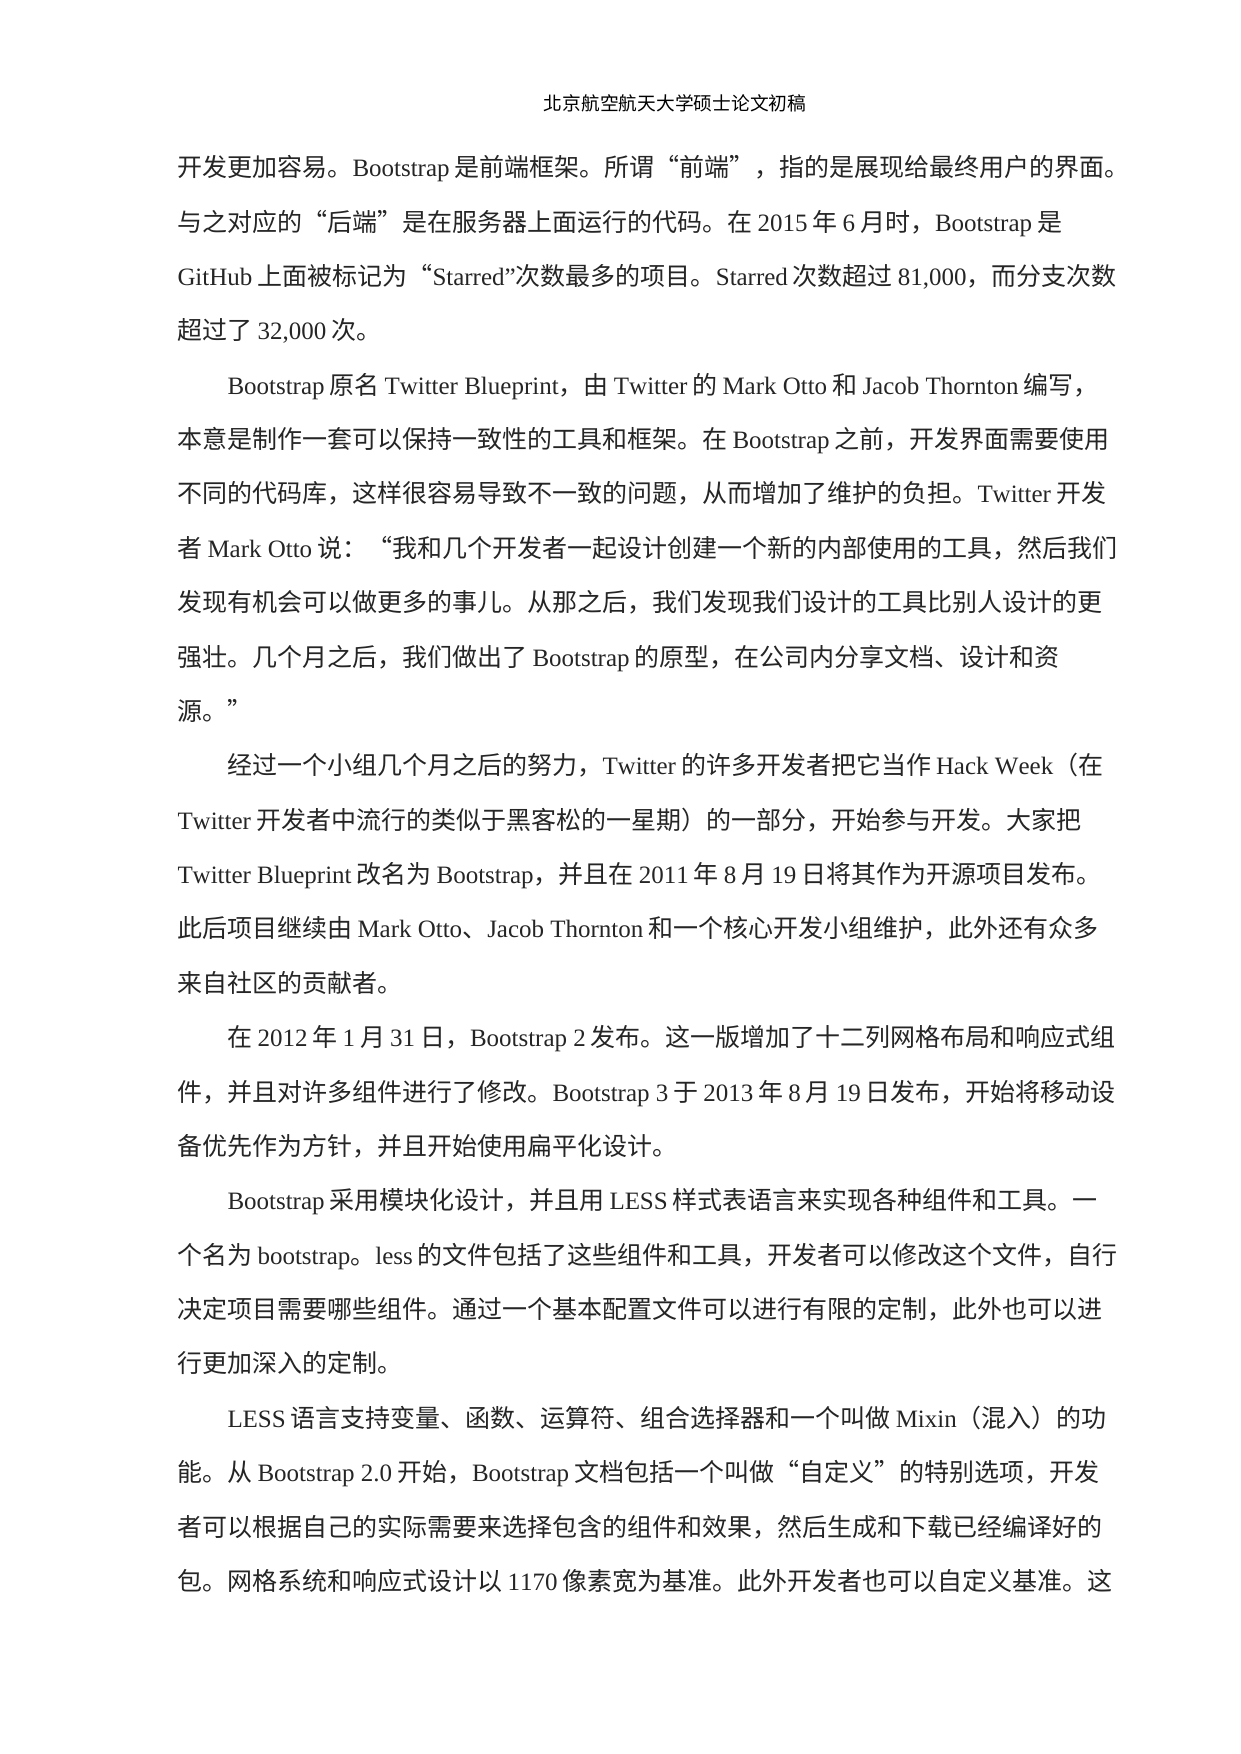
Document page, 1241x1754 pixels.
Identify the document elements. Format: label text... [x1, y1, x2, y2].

text 在2012年1月31日，Bootstrap 2发布。这一版增加了十二列网格布局和响应式组件，并且对许多组件进行了修改。Bootstrap 3于2013年8月19日发布，开始将移动设备优先作为方针，并且开始使用扁平化设计。 [177, 1018, 1122, 1163]
text 经过一个小组几个月之后的努力，Twitter的许多开发者把它当作Hack Week（在Twitter开发者中流行的类似于黑客松的一星期）的一部分，开始参与开发。大家把Twitter Blueprint改名为Bootstrap，并且在2011年8月19日将其作为开源项目发布。此后项目继续由Mark Otto、Jacob Thornton和一个核心开发小组维护，此外还有众多来自社区的贡献者。 [177, 746, 1122, 999]
text Bootstrap采用模块化设计，并且用LESS样式表语言来实现各种组件和工具。一个名为bootstrap。less的文件包括了这些组件和工具，开发者可以修改这个文件，自行决定项目需要哪些组件。通过一个基本配置文件可以进行有限的定制，此外也可以进行更加深入的定制。 [177, 1181, 1122, 1380]
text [177, 148, 1122, 347]
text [177, 1398, 1122, 1598]
text Bootstrap原名Twitter Blueprint，由Twitter的Mark Otto和Jacob Thornton编写，本意是制作一套可以保持一致性的工具和框架。在Bootstrap之前，开发界面需要使用不同的代码库，这样很容易导致不一致的问题，从而增加了维护的负担。Twitter开发者Mark Otto说：“我和几个开发者一起设计创建一个新的内部使用的工具，然后我们发现有机会可以做更多的事儿。从那之后，我们发现我们设计的工具比别人设计的更强壮。几个月之后，我们做出了Bootstrap的原型，在公司内分享文档、设计和资源。” [177, 365, 1122, 728]
